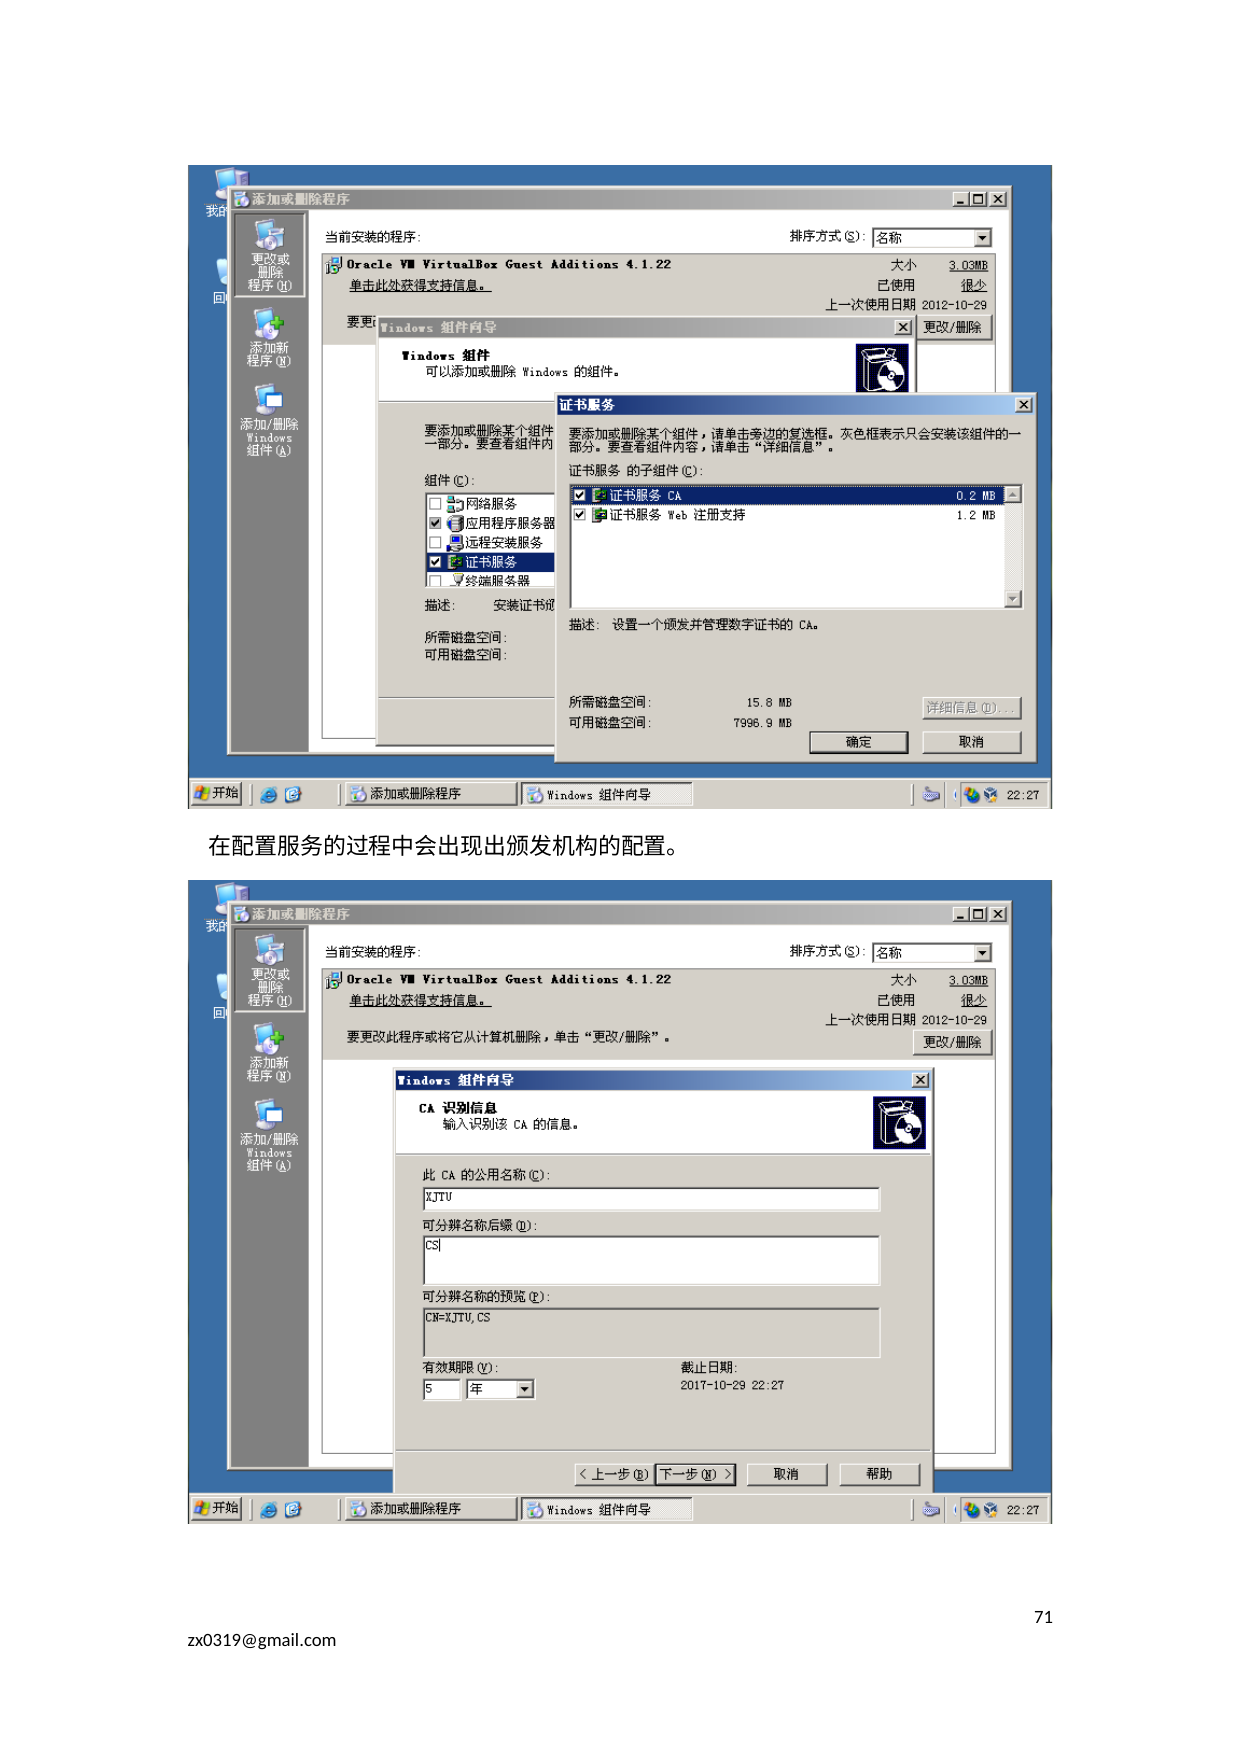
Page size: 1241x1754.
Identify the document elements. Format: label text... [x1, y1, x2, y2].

text 在配置服务的过程中会出现出颁发机构的配置。 [187, 812, 1053, 877]
picture [187, 880, 1053, 1524]
picture [187, 165, 1053, 809]
